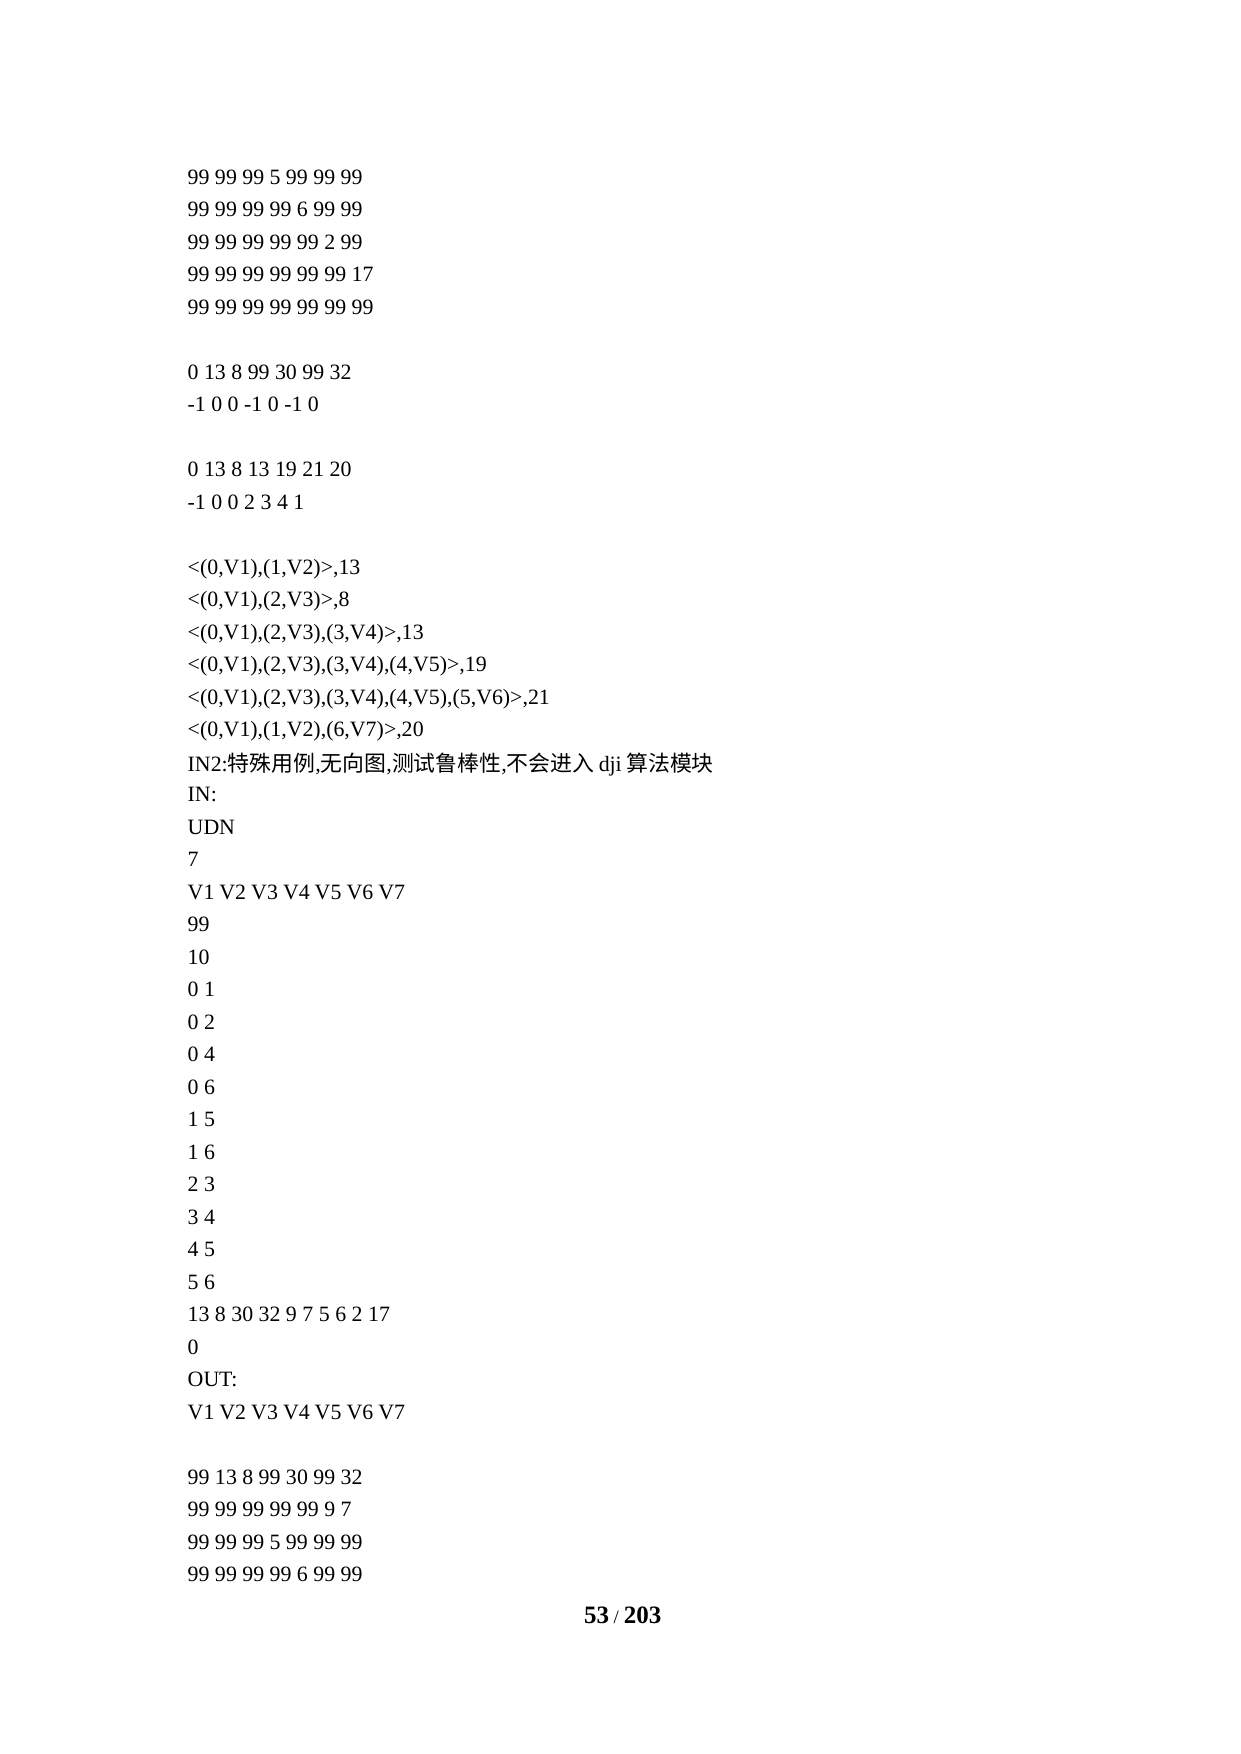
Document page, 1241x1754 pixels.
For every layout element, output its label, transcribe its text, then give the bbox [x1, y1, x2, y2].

text 99 13 8 99 30 99 32 [187, 1460, 1053, 1493]
text 7 [187, 843, 1053, 875]
text UDN [187, 810, 1053, 843]
text 0 4 [187, 1038, 1053, 1070]
text 5 6 [187, 1265, 1053, 1298]
text IN: [187, 778, 1053, 810]
text 13 8 30 32 9 7 5 6 2 17 [187, 1298, 1053, 1330]
text 1 6 [187, 1135, 1053, 1168]
text 0 1 [187, 973, 1053, 1005]
text 99 99 99 99 6 99 99 [187, 1558, 1053, 1590]
text 0 6 [187, 1070, 1053, 1103]
text 0 2 [187, 1005, 1053, 1038]
text <(0,V1),(1,V2),(6,V7)>,20 [187, 713, 1053, 745]
text 99 99 99 99 99 99 17 [187, 258, 1053, 290]
text OUT: [187, 1363, 1053, 1395]
text 99 99 99 99 99 2 99 [187, 225, 1053, 258]
text 10 [187, 940, 1053, 973]
text 99 99 99 99 6 99 99 [187, 193, 1053, 225]
text 2 3 [187, 1168, 1053, 1200]
text 4 5 [187, 1233, 1053, 1265]
text <(0,V1),(2,V3),(3,V4),(4,V5)>,19 [187, 648, 1053, 680]
text 3 4 [187, 1200, 1053, 1233]
text 99 99 99 99 99 99 99 [187, 290, 1053, 323]
text 99 99 99 5 99 99 99 [187, 160, 1053, 193]
text 0 13 8 99 30 99 32 [187, 355, 1053, 388]
text IN2:特殊用例,无向图,测试鲁棒性,不会进入dji算法模块 [187, 745, 1053, 778]
text <(0,V1),(2,V3),(3,V4),(4,V5),(5,V6)>,21 [187, 680, 1053, 713]
text <(0,V1),(2,V3)>,8 [187, 583, 1053, 615]
text 99 99 99 5 99 99 99 [187, 1525, 1053, 1558]
text 99 [187, 908, 1053, 940]
text V1 V2 V3 V4 V5 V6 V7 [187, 875, 1053, 908]
text 0 13 8 13 19 21 20 [187, 453, 1053, 485]
text 1 5 [187, 1103, 1053, 1135]
text -1 0 0 2 3 4 1 [187, 485, 1053, 518]
text <(0,V1),(1,V2)>,13 [187, 550, 1053, 583]
text -1 0 0 -1 0 -1 0 [187, 388, 1053, 420]
text 99 99 99 99 99 9 7 [187, 1493, 1053, 1525]
text V1 V2 V3 V4 V5 V6 V7 [187, 1395, 1053, 1428]
text <(0,V1),(2,V3),(3,V4)>,13 [187, 615, 1053, 648]
text 0 [187, 1330, 1053, 1363]
